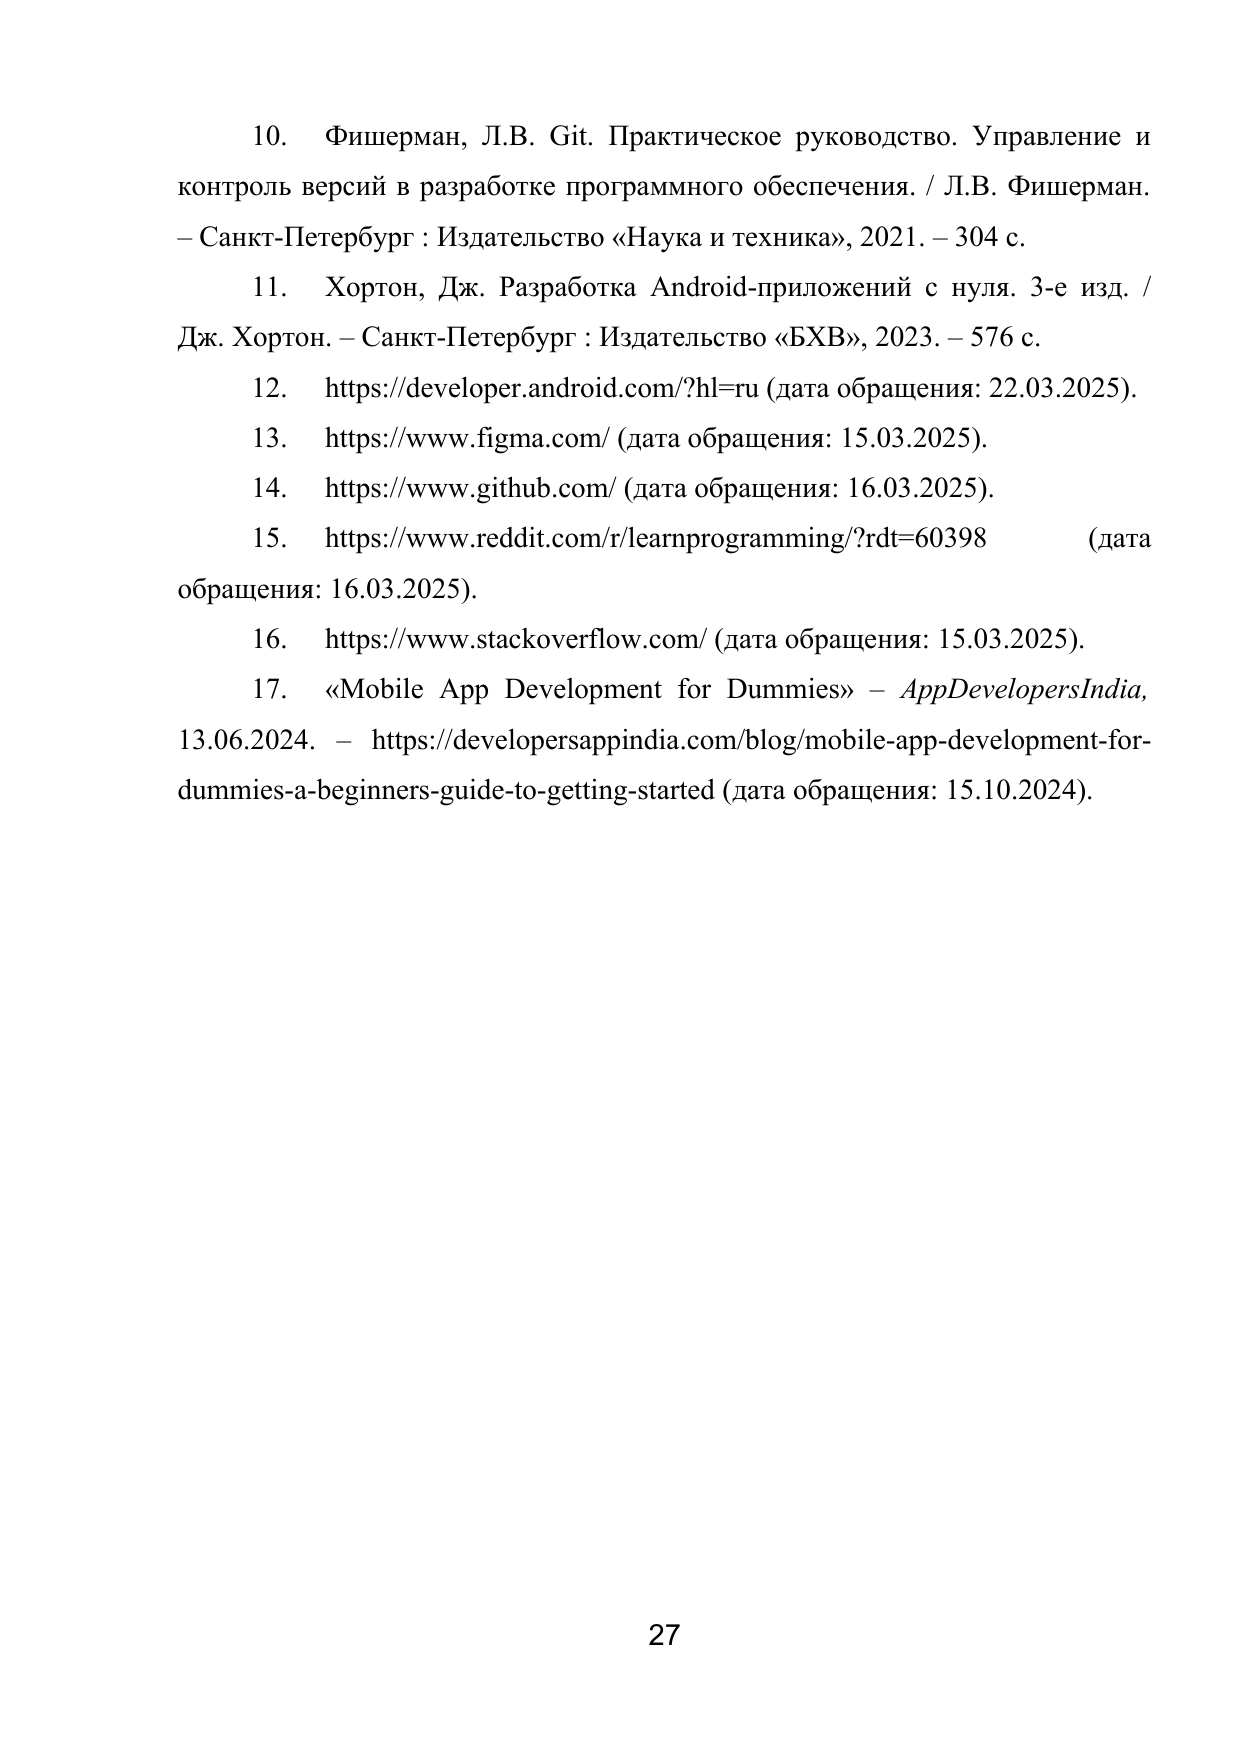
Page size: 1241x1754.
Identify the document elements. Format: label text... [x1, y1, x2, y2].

list https://www.github.com/ (дата обращения: 16.03.2025). [177, 470, 1152, 504]
list «Mobile App Development for Dummies» – AppDevelopersIndia, 13.06.2024. – https://developersappindia.com/blog/mobile-app-development-for-dummies-a-beginners-guide-to-getting-started (дата обращения: 15.10.2024). [177, 672, 1152, 806]
list https://www.figma.com/ (дата обращения: 15.03.2025). [177, 420, 1152, 453]
list https://developer.android.com/?hl=ru (дата обращения: 22.03.2025). [177, 370, 1152, 403]
list Фишерман, Л.В. Git. Практическое руководство. Управление и контроль версий в разработке программного обеспечения. / Л.В. Фишерман. – Санкт-Петербург : Издательство «Наука и техника», 2021. – 304 с. [177, 118, 1152, 252]
list https://www.stackoverflow.com/ (дата обращения: 15.03.2025). [177, 621, 1152, 655]
list https://www.reddit.com/r/learnprogramming/?rdt=60398 (дата обращения: 16.03.2025). [177, 521, 1152, 604]
list Хортон, Дж. Разработка Android-приложений с нуля. 3-е изд. / Дж. Хортон. – Санкт-Петербург : Издательство «БХВ», 2023. – 576 с. [177, 269, 1152, 353]
